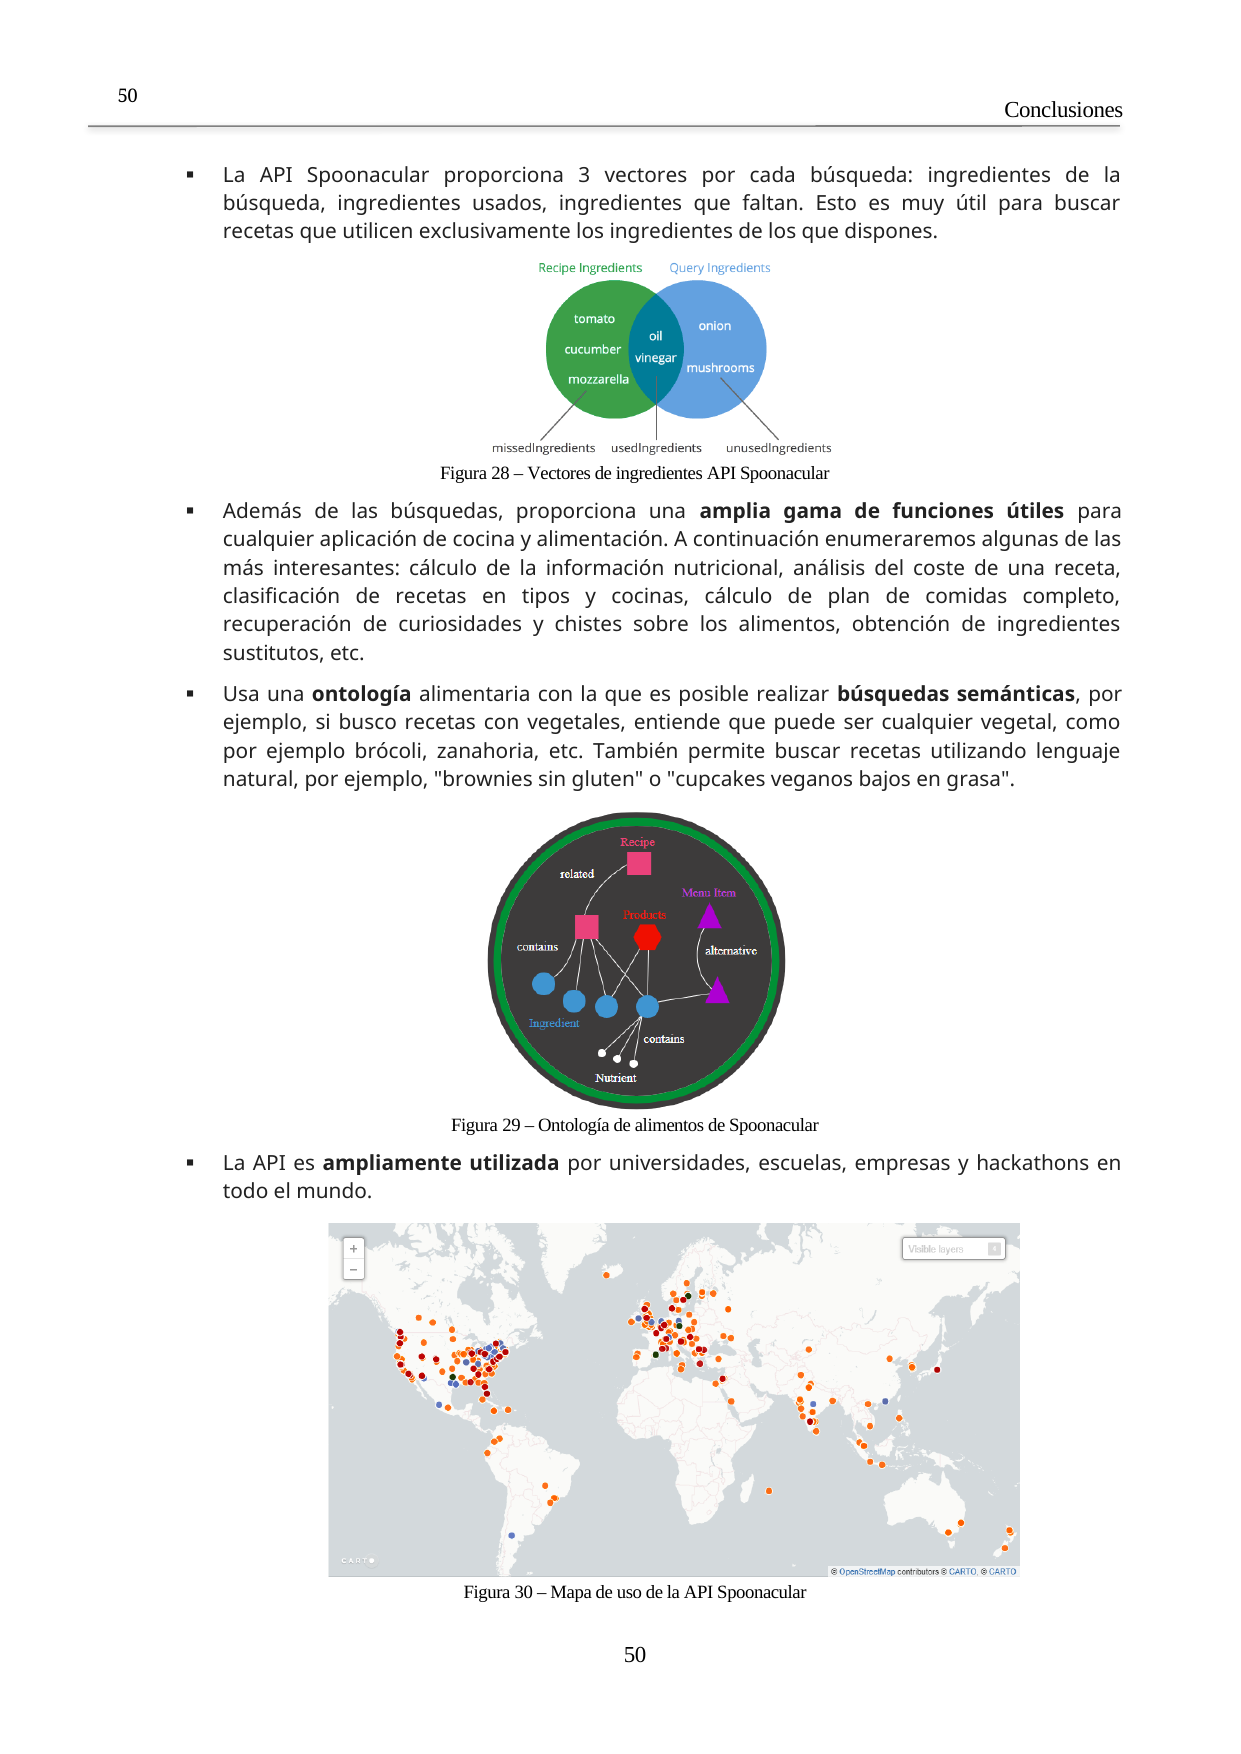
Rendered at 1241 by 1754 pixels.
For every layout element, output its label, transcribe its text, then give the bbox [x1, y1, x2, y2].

list La API es ampliamente utilizada por universidades, escuelas, empresas y hackathons en todo el mundo. [185, 1148, 1122, 1204]
list La API Spoonacular proporciona 3 vectores por cada búsqueda: ingredientes de la búsqueda, ingredientes usados, ingredientes que faltan. Esto es muy útil para buscar recetas que utilicen exclusivamente los ingredientes de los que dispones. [185, 160, 1122, 245]
picture [313, 1217, 1032, 1582]
list Además de las búsquedas, proporciona una amplia gama de funciones útiles para cualquier aplicación de cocina y alimentación. A continuación enumeraremos algunas de las más interesantes: cálculo de la información nutricional, análisis del coste de una receta, clasificación de recetas en tipos y cocinas, cálculo de plan de comidas completo, recuperación de curiosidades y chistes sobre los alimentos, obtención de ingredientes sustitutos, etc. [185, 496, 1122, 666]
picture [464, 257, 843, 462]
picture [482, 805, 788, 1114]
list Usa una ontología alimentaria con la que es posible realizar búsquedas semánticas, por ejemplo, si busco recetas con vegetales, entiende que puede ser cualquier vegetal, como por ejemplo brócoli, zanahoria, etc. También permite buscar recetas utilizando lenguaje natural, por ejemplo, "brownies sin gluten" o "cupcakes veganos bajos en grasa". [185, 679, 1122, 793]
